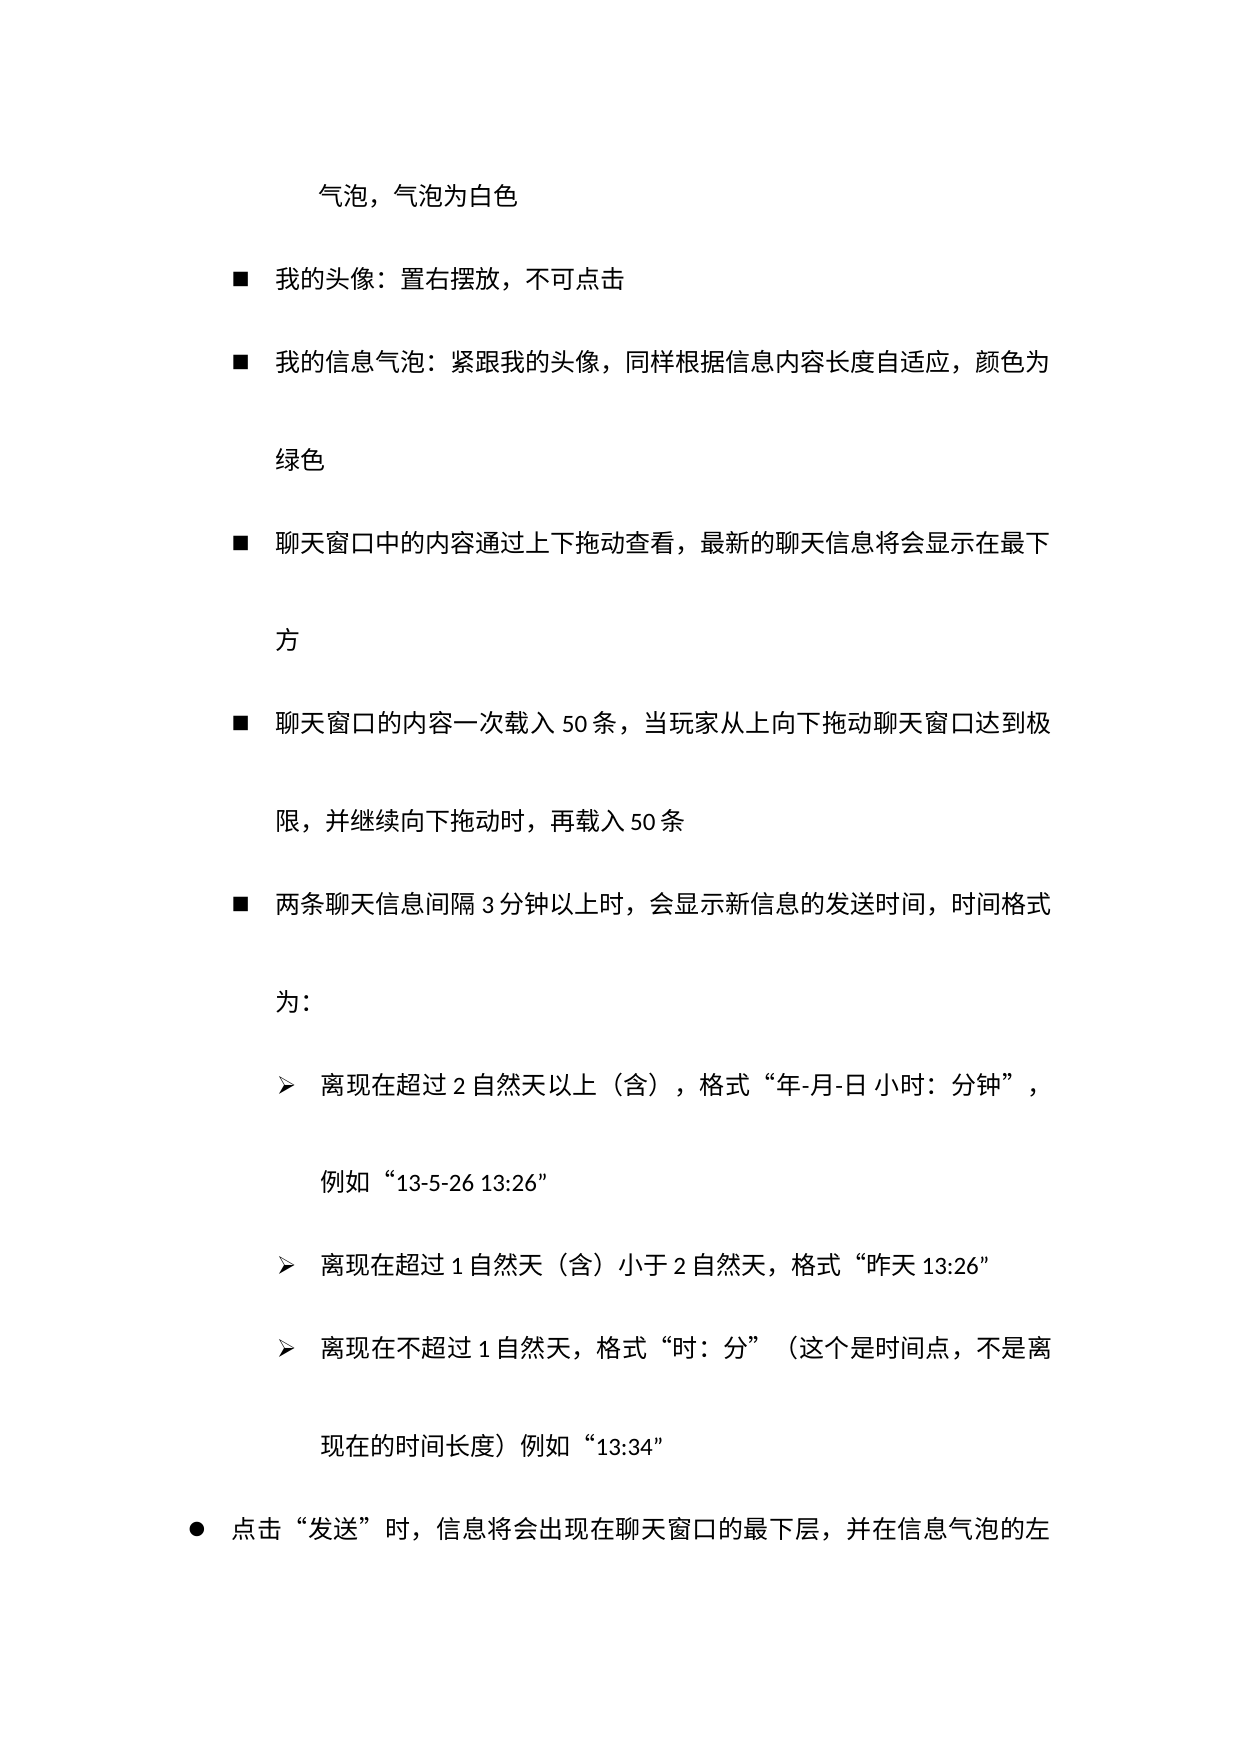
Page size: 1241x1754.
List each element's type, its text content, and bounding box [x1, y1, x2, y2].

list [187, 1495, 1053, 1560]
list 两条聊天信息间隔3分钟以上时，会显示新信息的发送时间，时间格式为： [231, 870, 1053, 1033]
list 离现在超过2自然天以上（含），格式“年-月-日 小时：分钟”，例如“13-5-26 13:26” [277, 1051, 1053, 1213]
list 我的信息气泡：紧跟我的头像，同样根据信息内容长度自适应，颜色为绿色 [231, 328, 1053, 491]
list 聊天窗口的内容一次载入50条，当玩家从上向下拖动聊天窗口达到极限，并继续向下拖动时，再载入50条 [231, 689, 1053, 852]
list 聊天窗口中的内容通过上下拖动查看，最新的聊天信息将会显示在最下方 [231, 509, 1053, 671]
list 离现在不超过1自然天，格式“时：分”（这个是时间点，不是离现在的时间长度）例如“13:34” [277, 1314, 1053, 1477]
list 我的头像：置右摆放，不可点击 [231, 245, 1053, 310]
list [275, 162, 1053, 227]
list 离现在超过1自然天（含）小于2自然天，格式“昨天 13:26” [277, 1231, 1053, 1296]
